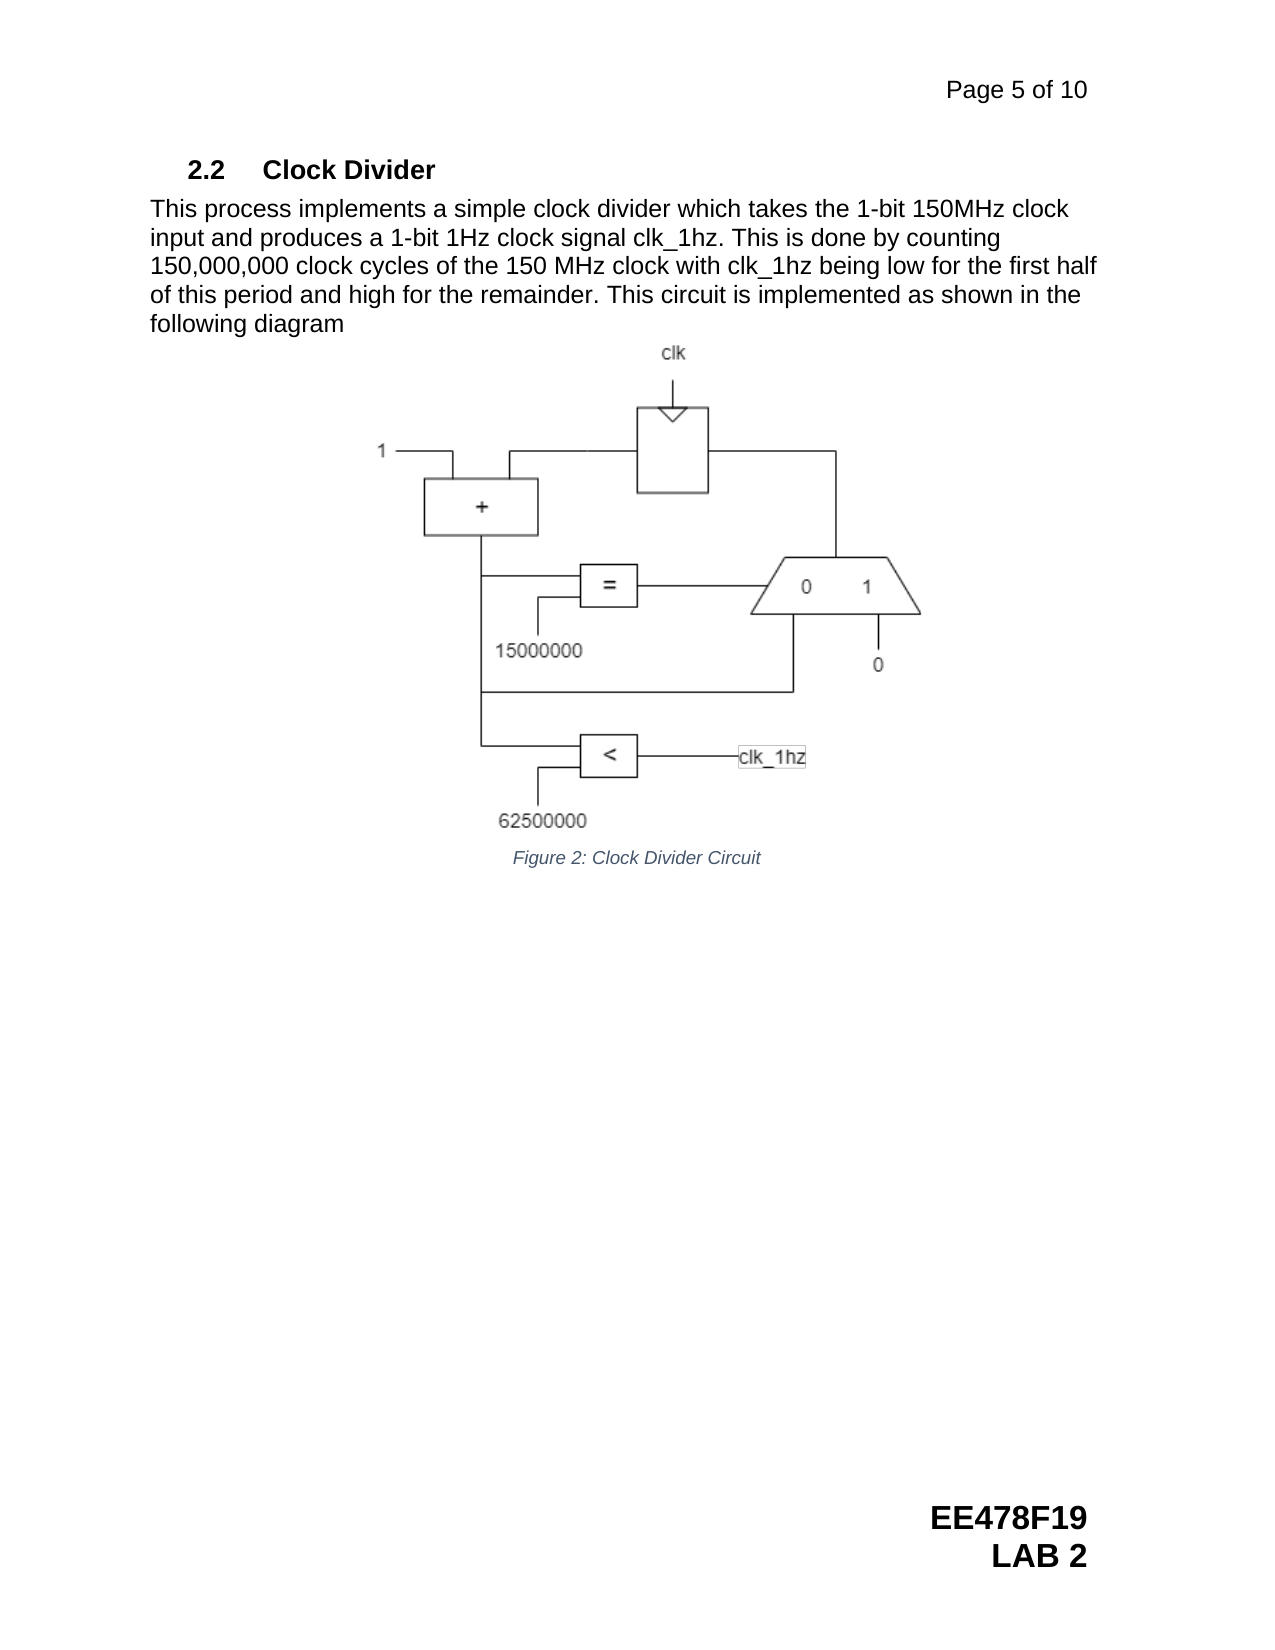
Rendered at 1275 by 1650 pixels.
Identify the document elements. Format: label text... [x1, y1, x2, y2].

text This process implements a simple clock divider which takes the 1-bit 150MHz clock input and produces a 1-bit 1Hz clock signal clk_1hz. This is done by counting 150,000,000 clock cycles of the 150 MHz clock with clk_1hz being low for the first half of this period and high for the remainder. This circuit is implemented as shown in the following diagram [150, 194, 1125, 337]
subtitle Clock Divider [187, 154, 1125, 185]
picture [353, 337, 922, 835]
